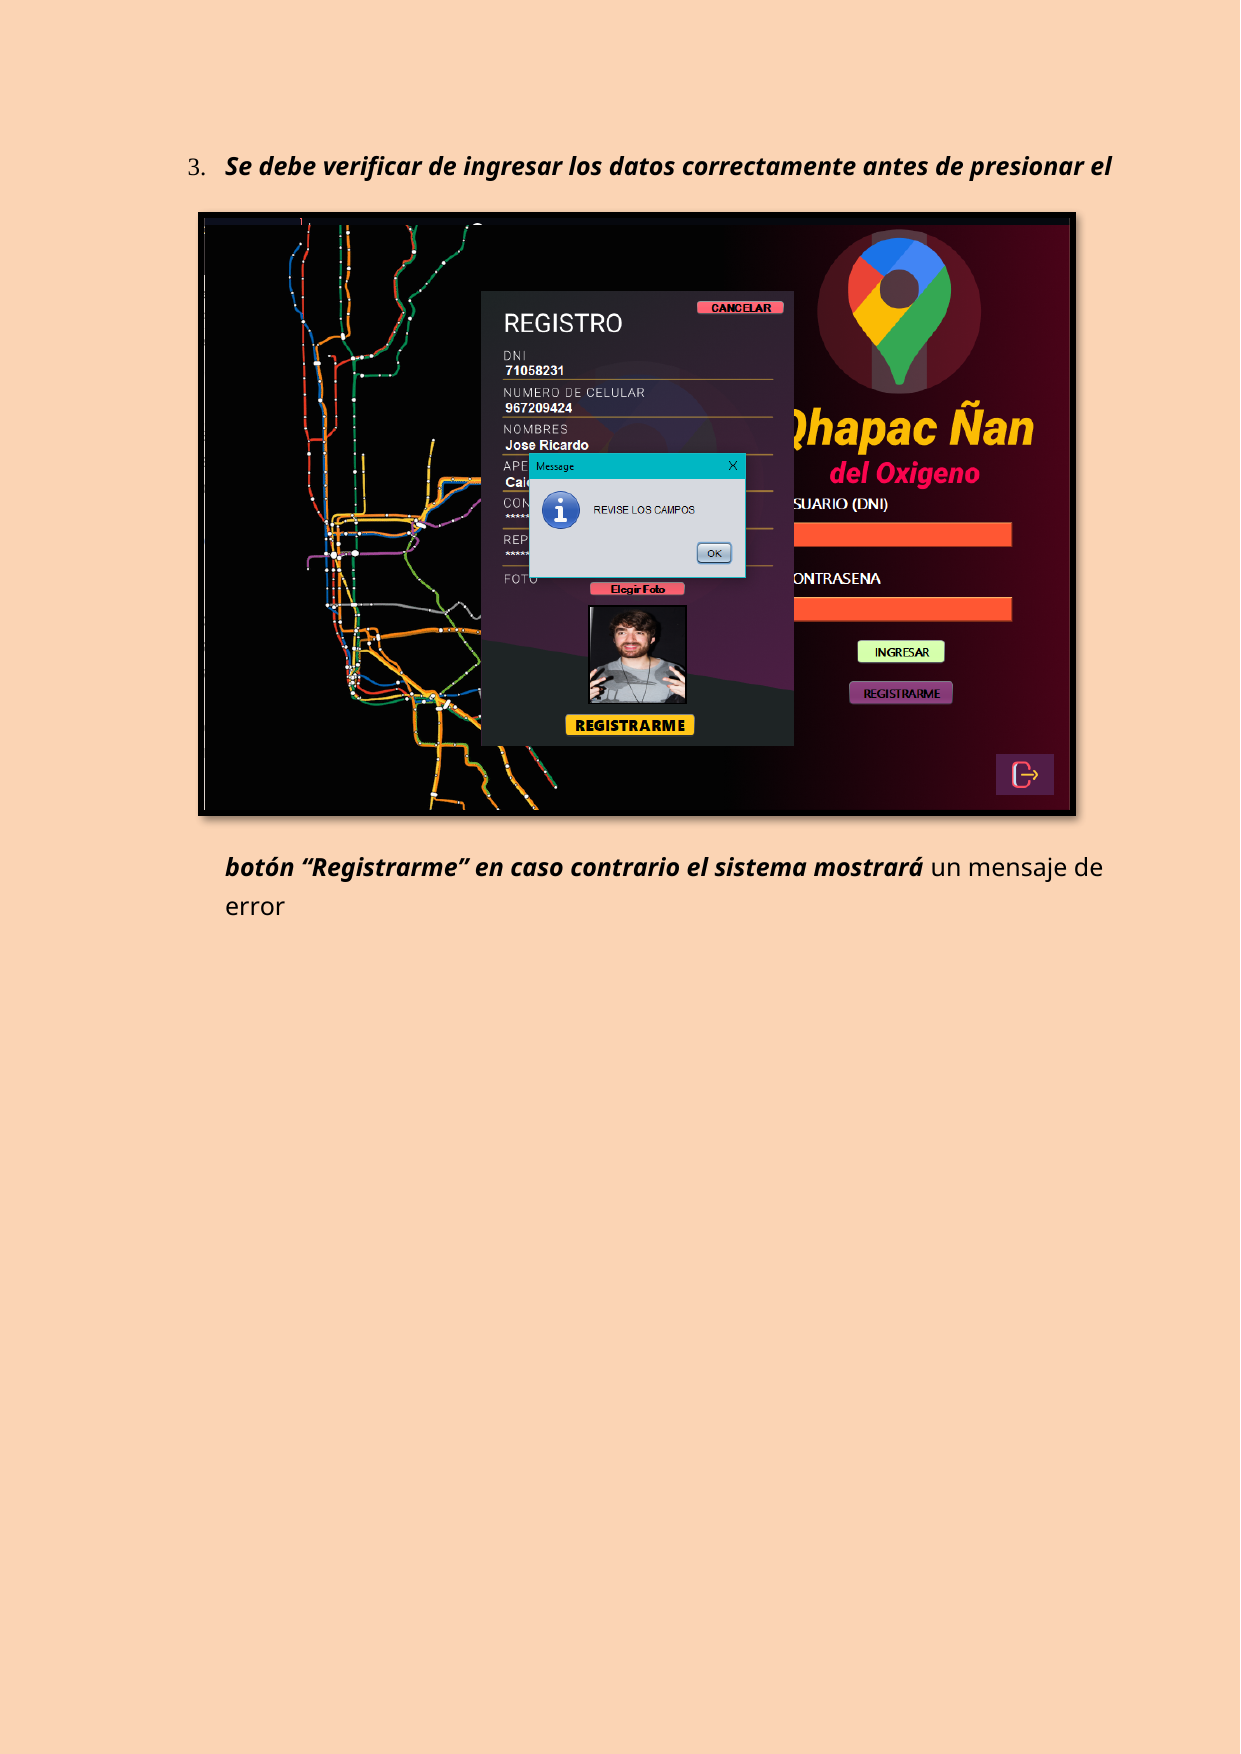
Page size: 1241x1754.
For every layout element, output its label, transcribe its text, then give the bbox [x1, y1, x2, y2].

picture [204, 218, 1070, 810]
